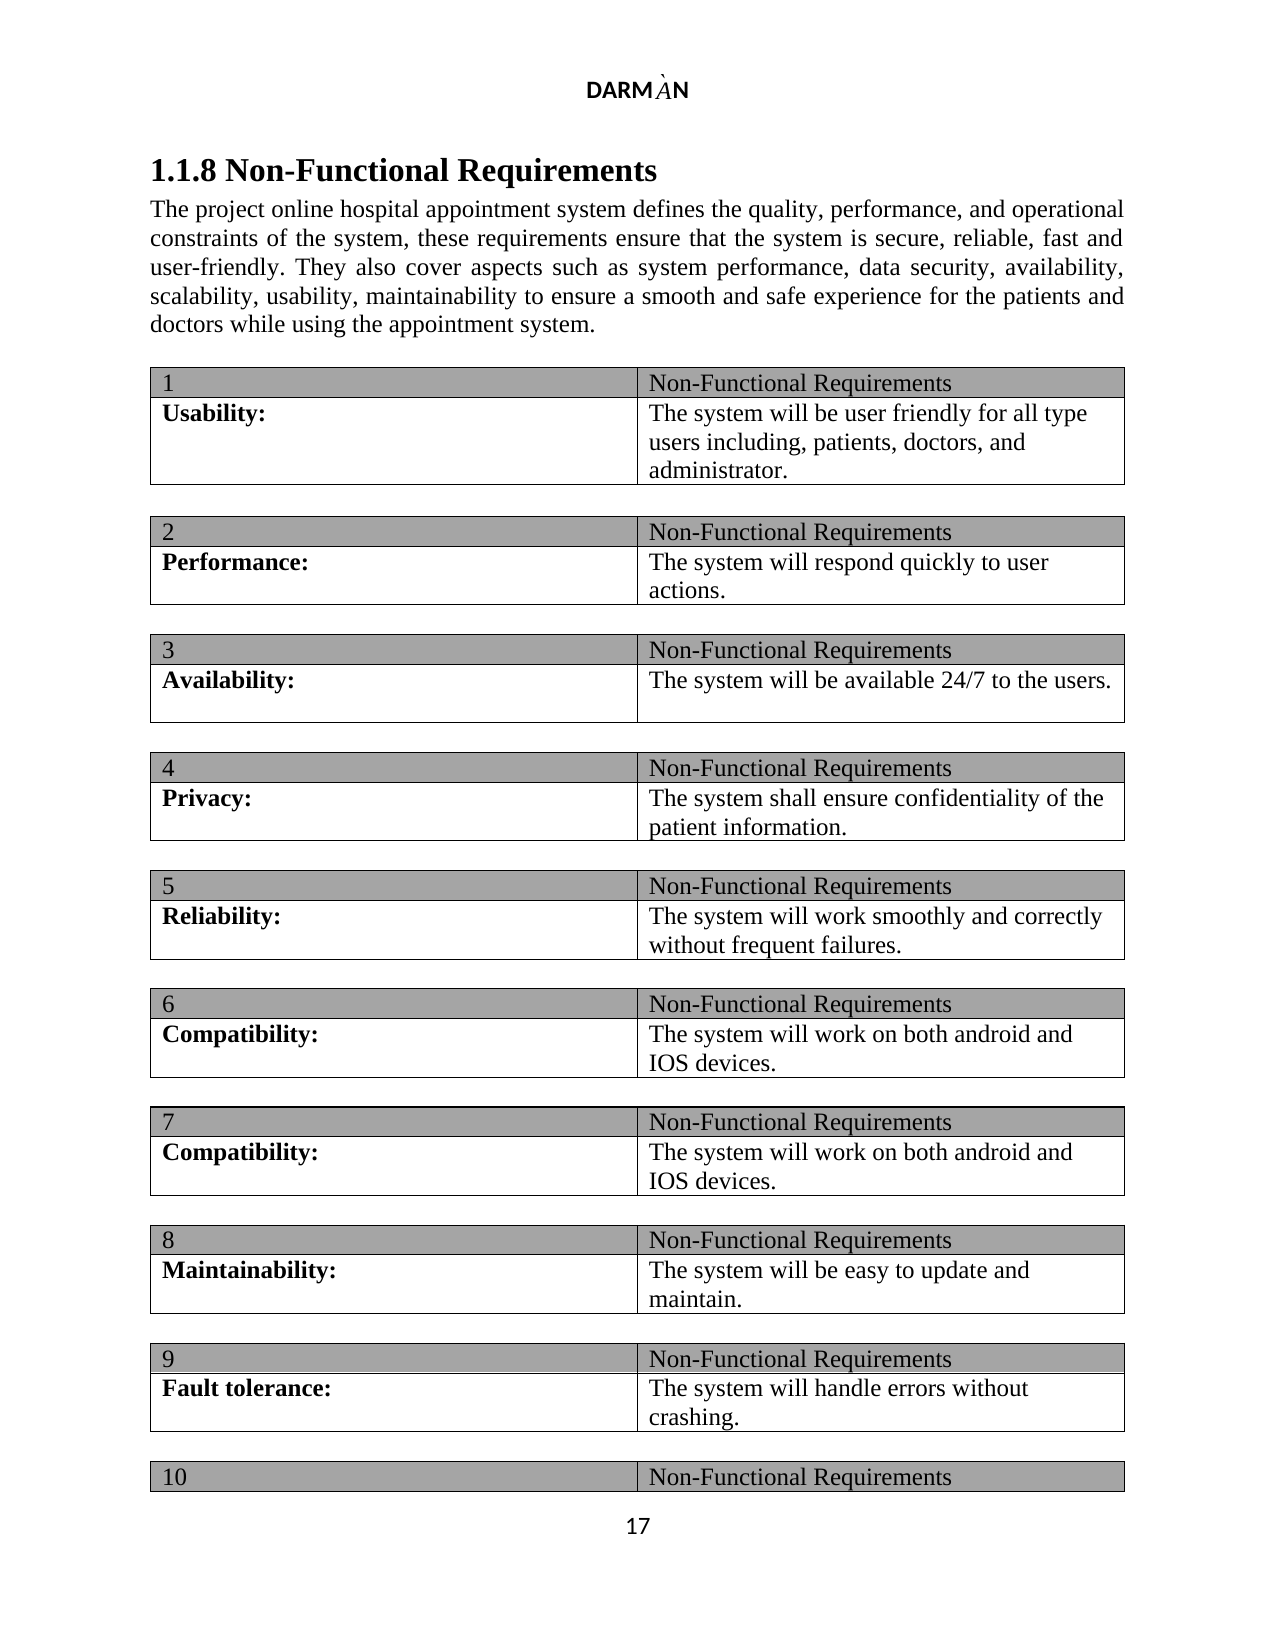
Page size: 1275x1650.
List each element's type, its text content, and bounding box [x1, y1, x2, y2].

table_header 5 [151, 871, 637, 900]
table_header 9 [151, 1344, 637, 1372]
table_header 4 [151, 753, 637, 782]
table_cell Performance: [151, 547, 637, 604]
table_cell Compatibility: [151, 1137, 637, 1195]
table_cell The system will be easy to update and maintain. [638, 1255, 1124, 1313]
text The project online hospital appointment system defines the quality, performance, and operational constraints of the system, these requirements ensure that the system is secure, reliable, fast and user-friendly. They also cover aspects such as system performance, data security, availability, scalability, usability, maintainability to ensure a smooth and safe experience for the patients and doctors while using the appointment system. [150, 194, 1125, 338]
table_cell Reliability: [151, 901, 637, 958]
table_header 8 [151, 1226, 637, 1254]
table_header Non-Functional Requirements [638, 989, 1124, 1018]
table_cell The system will handle errors without crashing. [638, 1374, 1124, 1431]
table_cell Usability: [151, 398, 637, 484]
table_cell The system will respond quickly to user actions. [638, 547, 1124, 604]
table_cell Maintainability: [151, 1255, 637, 1313]
table_header 6 [151, 989, 637, 1018]
table_cell The system will work smoothly and correctly without frequent failures. [638, 901, 1124, 958]
table_header Non-Functional Requirements [638, 1108, 1124, 1136]
table_cell Compatibility: [151, 1019, 637, 1077]
subtitle 1.1.8 Non-Functional Requirements [150, 150, 1125, 188]
table_cell The system will work on both android and IOS devices. [638, 1019, 1124, 1077]
table_cell Privacy: [151, 783, 637, 840]
table_header 2 [151, 517, 637, 546]
table_header Non-Functional Requirements [638, 871, 1124, 900]
table_cell Fault tolerance: [151, 1374, 637, 1431]
table_cell The system will work on both android and IOS devices. [638, 1137, 1124, 1195]
table_cell Availability: [151, 665, 637, 722]
table_header 1 [151, 368, 637, 397]
table_cell The system will be user friendly for all type users including, patients, doctors, and administrator. [638, 398, 1124, 484]
table_header Non-Functional Requirements [638, 753, 1124, 782]
table_header 7 [151, 1108, 637, 1136]
table_header Non-Functional Requirements [638, 1226, 1124, 1254]
table_header Non-Functional Requirements [638, 1344, 1124, 1372]
table_header Non-Functional Requirements [638, 635, 1124, 664]
table_cell The system will be available 24/7 to the users. [638, 665, 1124, 722]
table_cell The system shall ensure confidentiality of the patient information. [638, 783, 1124, 840]
table_header 3 [151, 635, 637, 664]
table_header Non-Functional Requirements [638, 1462, 1124, 1491]
table_header Non-Functional Requirements [638, 368, 1124, 397]
table_header Non-Functional Requirements [638, 517, 1124, 546]
table_header 10 [151, 1462, 637, 1491]
